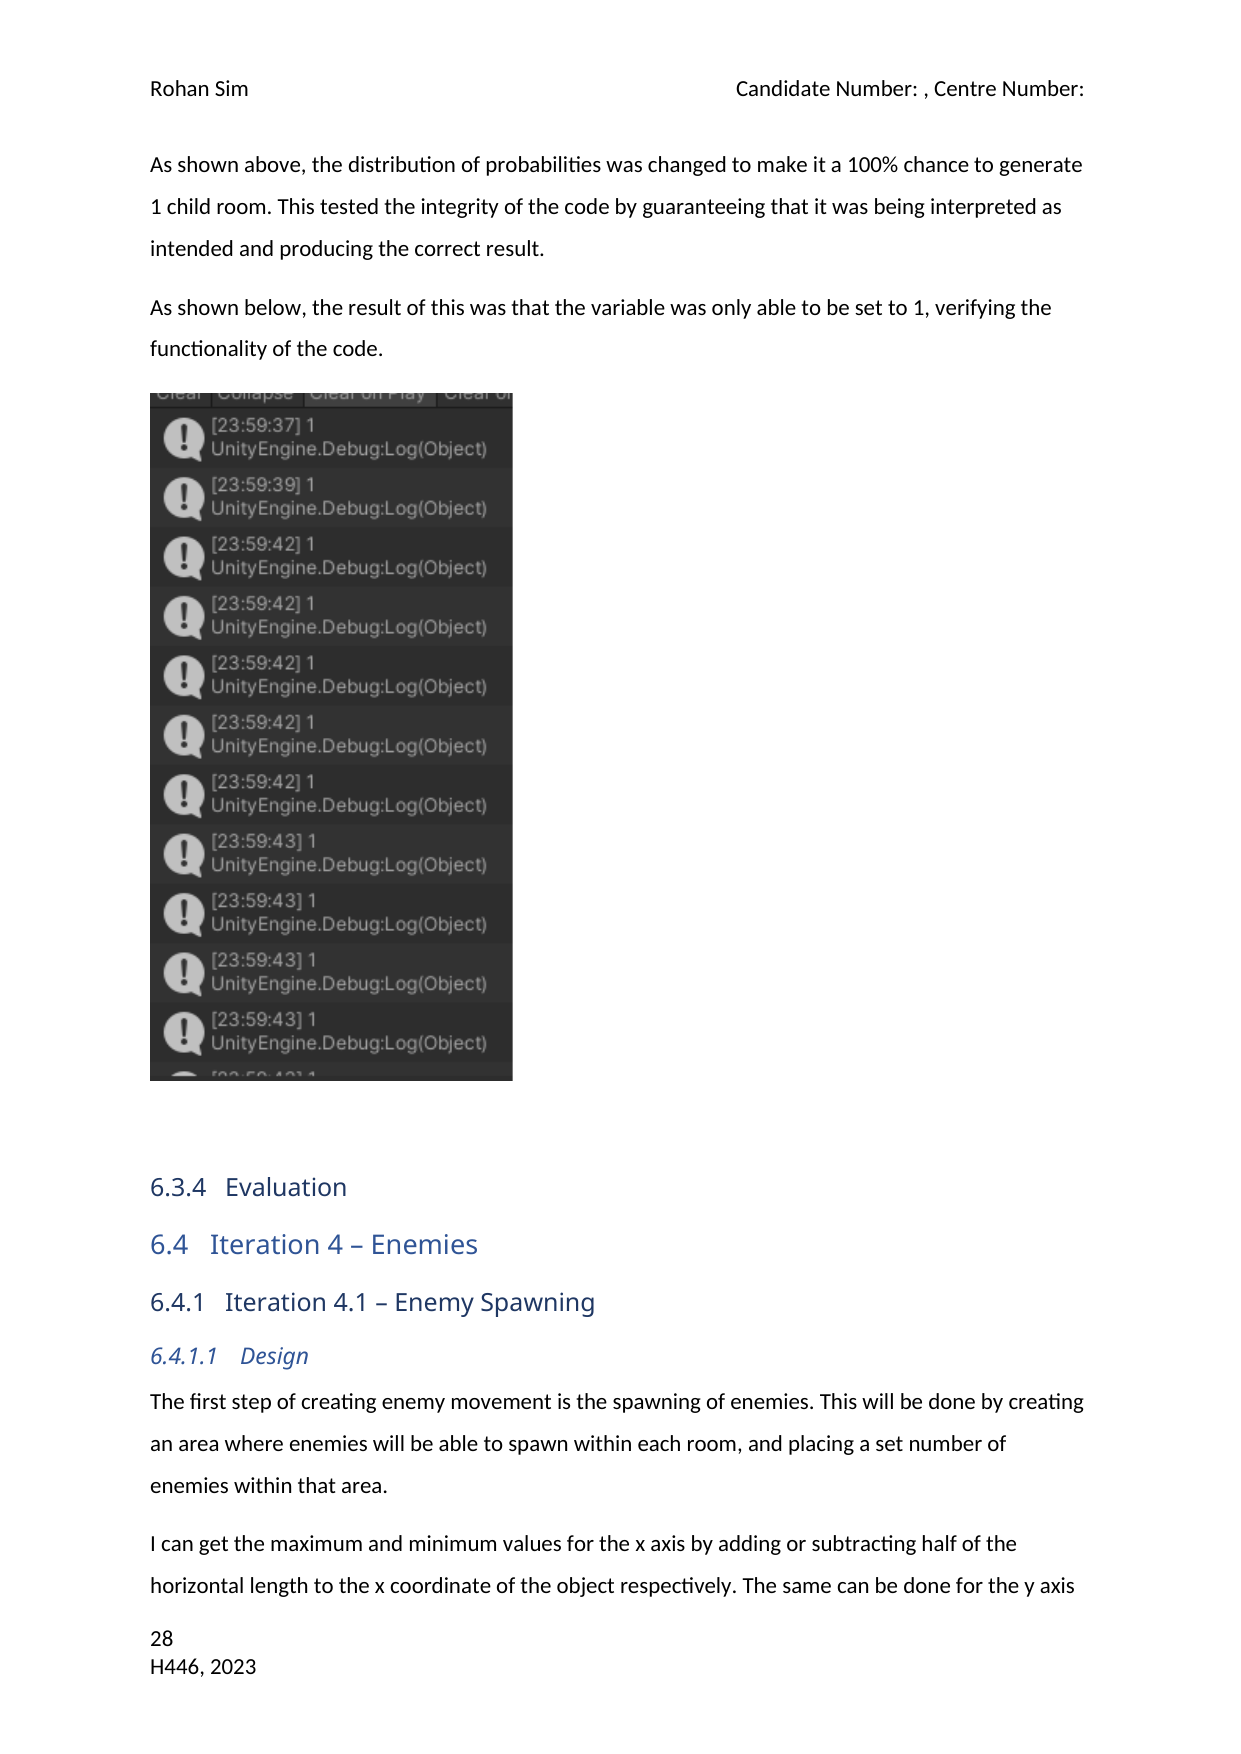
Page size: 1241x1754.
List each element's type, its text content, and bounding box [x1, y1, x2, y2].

text As shown below, the result of this was that the variable was only able to be set to 1, verifying the functionality of the code. [150, 293, 1090, 363]
text As shown above, the distribution of probabilities was changed to make it a 100% chance to generate 1 child room. This tested the integrity of the code by guaranteeing that it was being interpreted as intended and producing the correct result. [150, 150, 1090, 262]
subtitle Iteration 4 – Enemies [150, 1225, 1090, 1262]
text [150, 1529, 1090, 1599]
text The first step of creating enemy movement is the spawning of enemies. This will be done by creating an area where enemies will be able to spawn within each room, and placing a set number of enemies within that area. [150, 1387, 1090, 1499]
subtitle Iteration 4.1 – Enemy Spawning [150, 1285, 1090, 1319]
subtitle Design [150, 1340, 1090, 1371]
picture [150, 393, 513, 1081]
subtitle Evaluation [150, 1170, 1090, 1204]
